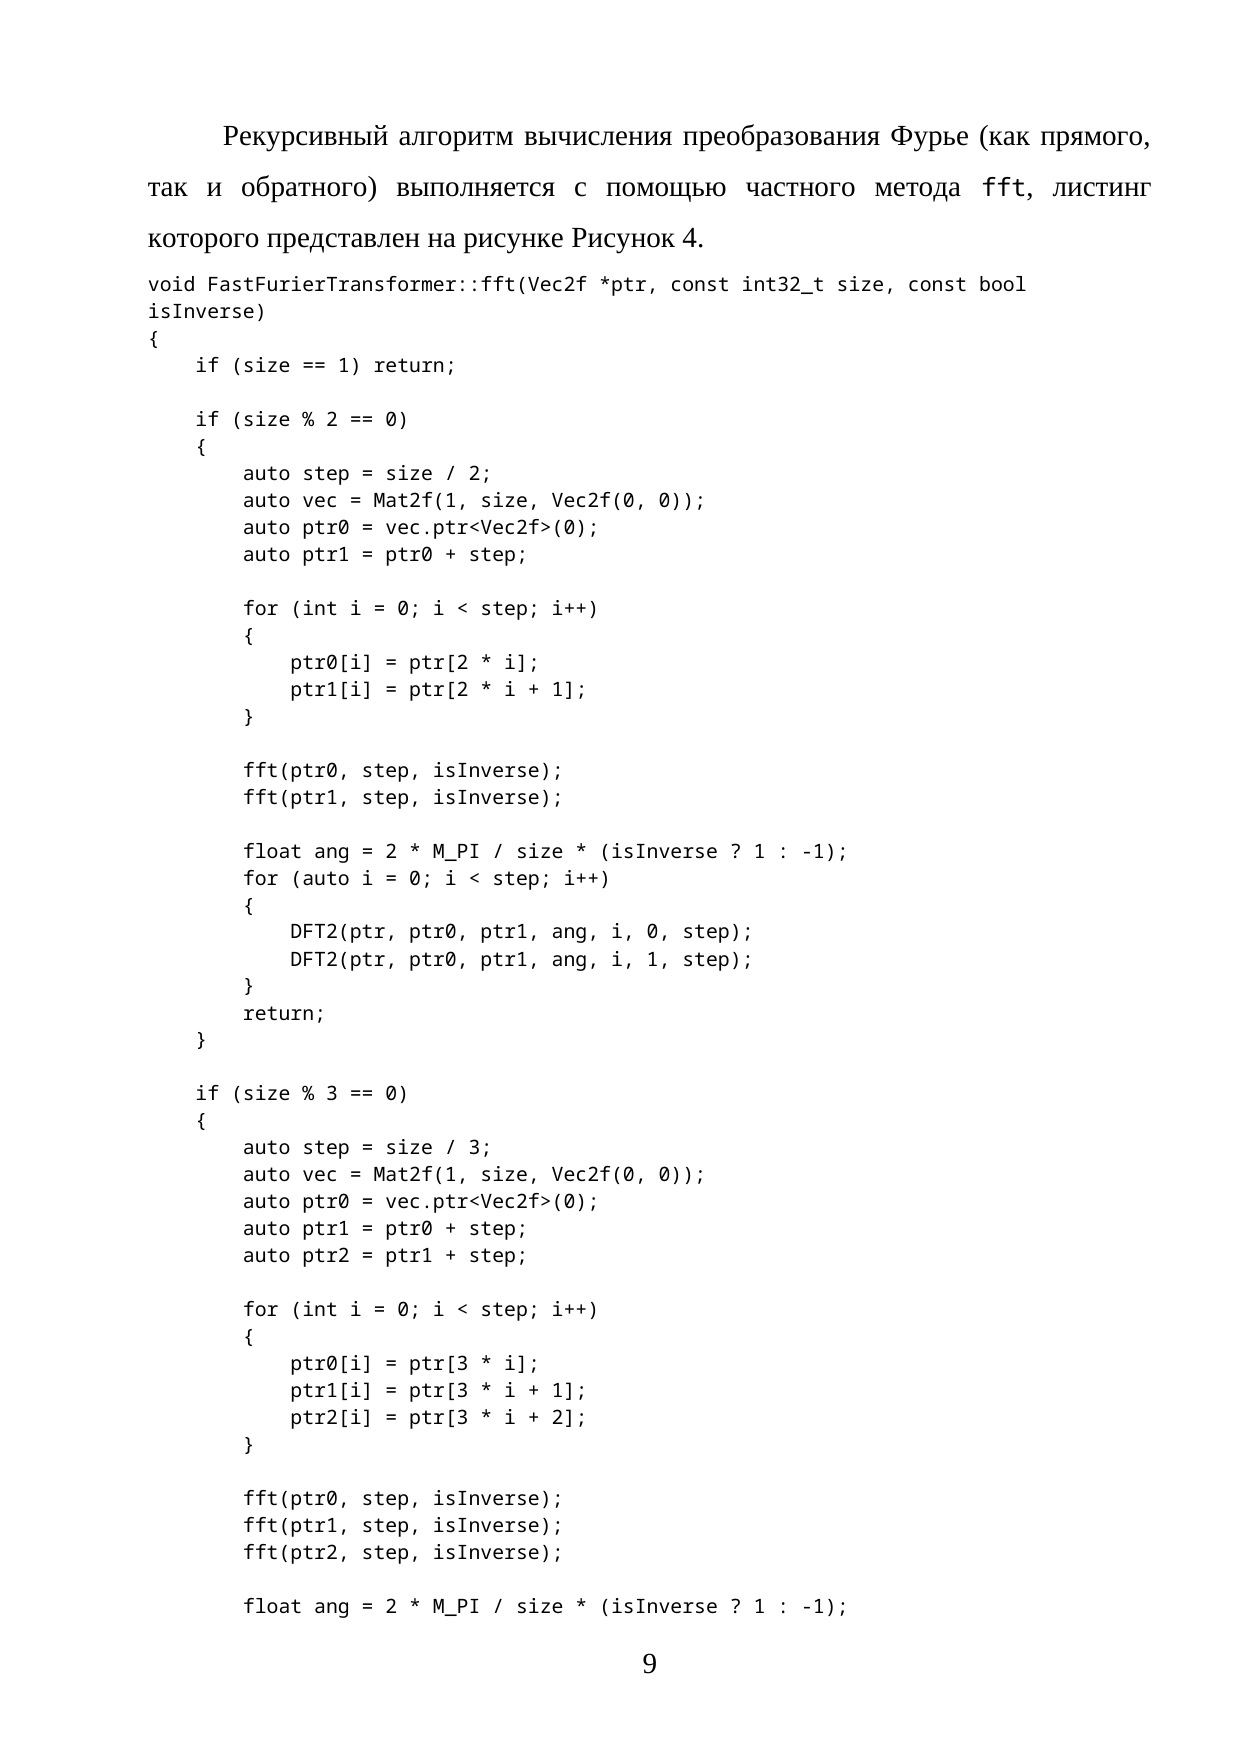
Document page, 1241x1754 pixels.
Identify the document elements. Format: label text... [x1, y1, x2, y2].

text ptr1[i] = ptr[3 * i + 1]; [148, 1376, 1152, 1403]
text if (size % 2 == 0) [148, 405, 1152, 432]
text ptr1[i] = ptr[2 * i + 1]; [148, 675, 1152, 702]
text DFT2(ptr, ptr0, ptr1, ang, i, 0, step); [148, 918, 1152, 945]
text fft(ptr1, step, isInverse); [148, 1511, 1152, 1538]
text { [148, 891, 1152, 918]
text fft(ptr0, step, isInverse); [148, 756, 1152, 783]
text } [148, 972, 1152, 999]
text { [148, 621, 1152, 648]
text { [148, 324, 1152, 351]
text void FastFurierTransformer::fft(Vec2f *ptr, const int32_t size, const bool isInverse) [148, 270, 1152, 324]
text auto ptr1 = ptr0 + step; [148, 1214, 1152, 1242]
text auto ptr2 = ptr1 + step; [148, 1242, 1152, 1268]
text return; [148, 999, 1152, 1026]
text } [148, 1430, 1152, 1457]
text if (size % 3 == 0) [148, 1080, 1152, 1107]
text auto ptr0 = vec.ptr<Vec2f>(0); [148, 513, 1152, 540]
text auto ptr1 = ptr0 + step; [148, 540, 1152, 567]
text fft(ptr2, step, isInverse); [148, 1538, 1152, 1565]
text } [148, 702, 1152, 729]
text auto ptr0 = vec.ptr<Vec2f>(0); [148, 1188, 1152, 1214]
text for (auto i = 0; i < step; i++) [148, 864, 1152, 891]
text ptr0[i] = ptr[3 * i]; [148, 1349, 1152, 1376]
text float ang = 2 * M_PI / size * (isInverse ? 1 : -1); [148, 837, 1152, 864]
text auto step = size / 3; [148, 1134, 1152, 1161]
text fft(ptr1, step, isInverse); [148, 783, 1152, 810]
text { [148, 1107, 1152, 1134]
text Рекурсивный алгоритм вычисления преобразования Фурье (как прямого, так и обратного) выполняется с помощью частного метода fft, листинг которого представлен на рисунке Рисунок 4. [148, 118, 1152, 253]
text { [148, 1322, 1152, 1349]
text { [148, 432, 1152, 459]
text if (size == 1) return; [148, 351, 1152, 378]
text auto vec = Mat2f(1, size, Vec2f(0, 0)); [148, 486, 1152, 513]
text for (int i = 0; i < step; i++) [148, 1296, 1152, 1322]
text auto vec = Mat2f(1, size, Vec2f(0, 0)); [148, 1161, 1152, 1188]
text DFT2(ptr, ptr0, ptr1, ang, i, 1, step); [148, 945, 1152, 972]
text for (int i = 0; i < step; i++) [148, 594, 1152, 621]
text ptr0[i] = ptr[2 * i]; [148, 648, 1152, 675]
text } [148, 1026, 1152, 1053]
text ptr2[i] = ptr[3 * i + 2]; [148, 1403, 1152, 1430]
text auto step = size / 2; [148, 459, 1152, 486]
text fft(ptr0, step, isInverse); [148, 1484, 1152, 1511]
text float ang = 2 * M_PI / size * (isInverse ? 1 : -1); [148, 1592, 1152, 1619]
